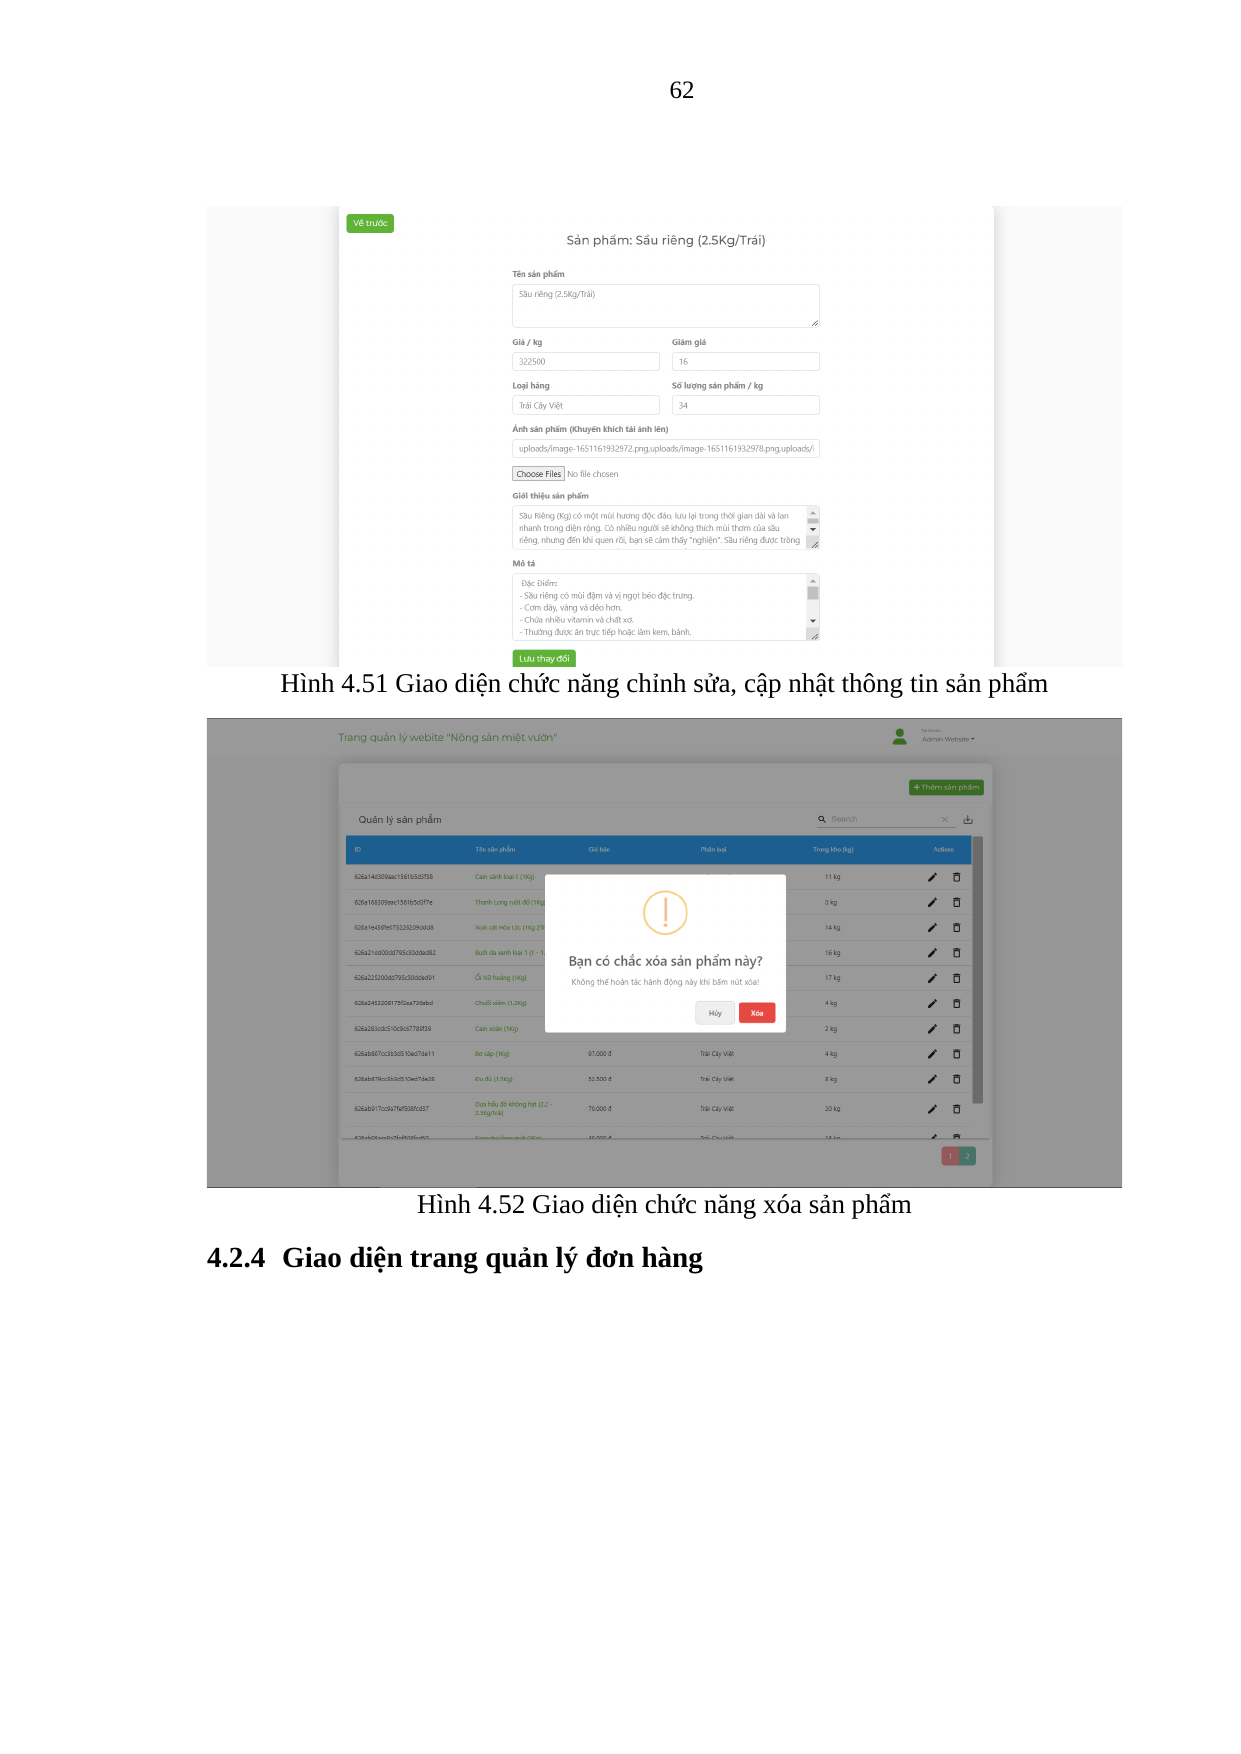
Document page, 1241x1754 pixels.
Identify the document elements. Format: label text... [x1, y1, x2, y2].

picture [206, 718, 1123, 1188]
list Giao diện trang quản lý đơn hàng [207, 1240, 1122, 1273]
picture [206, 206, 1123, 667]
